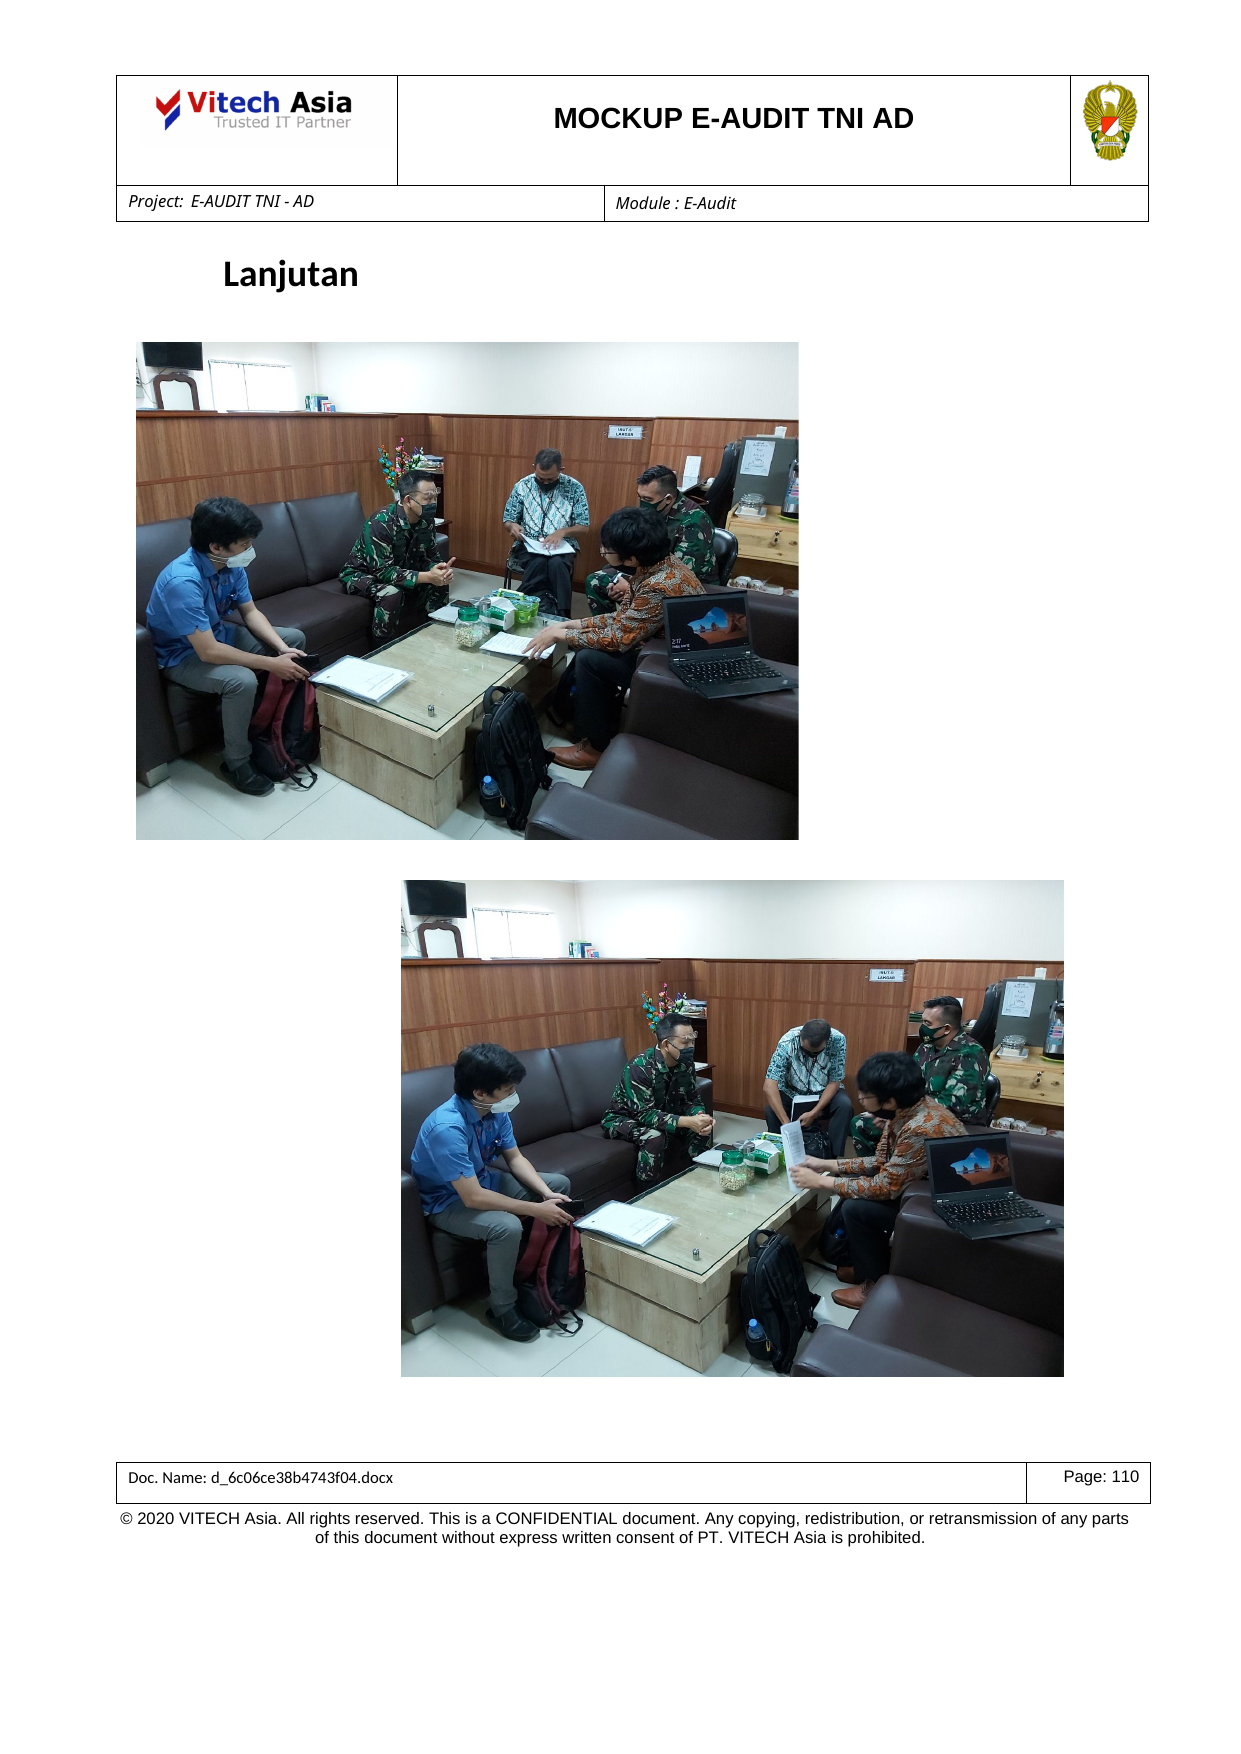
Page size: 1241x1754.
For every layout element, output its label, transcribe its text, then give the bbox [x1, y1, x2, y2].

picture [139, 76, 395, 147]
picture [401, 880, 1064, 1377]
text Lanjutan [223, 250, 1135, 296]
picture [136, 342, 799, 840]
picture [1075, 77, 1144, 164]
